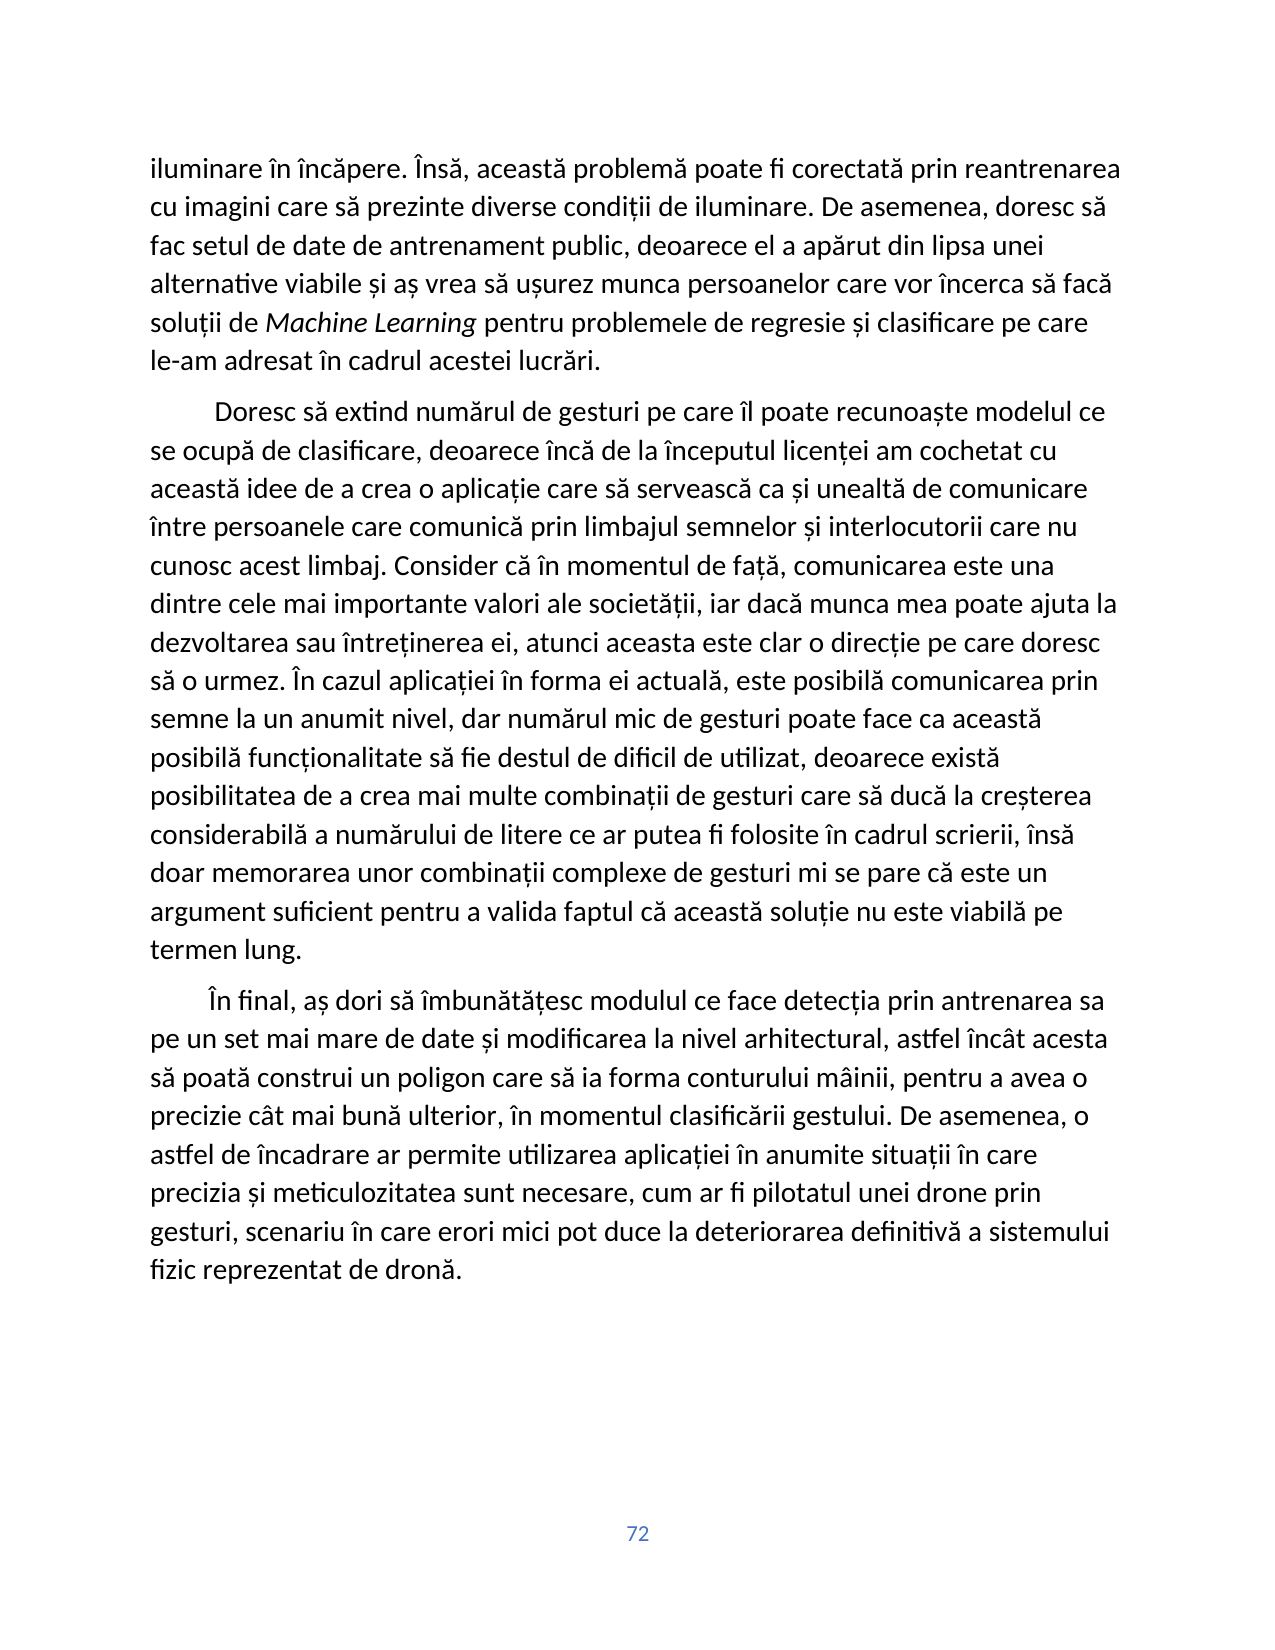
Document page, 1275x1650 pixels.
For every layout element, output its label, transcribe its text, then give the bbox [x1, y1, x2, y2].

text Doresc să extind numărul de gesturi pe care îl poate recunoaște modelul ce se ocupă de clasificare, deoarece încă de la începutul licenței am cochetat cu această idee de a crea o aplicație care să servească ca și unealtă de comunicare între persoanele care comunică prin limbajul semnelor și interlocutorii care nu cunosc acest limbaj. Consider că în momentul de față, comunicarea este una dintre cele mai importante valori ale societății, iar dacă munca mea poate ajuta la dezvoltarea sau întreținerea ei, atunci aceasta este clar o direcție pe care doresc să o urmez. În cazul aplicației în forma ei actuală, este posibilă comunicarea prin semne la un anumit nivel, dar numărul mic de gesturi poate face ca această posibilă funcționalitate să fie destul de dificil de utilizat, deoarece există posibilitatea de a crea mai multe combinații de gesturi care să ducă la creșterea considerabilă a numărului de litere ce ar putea fi folosite în cadrul scrierii, însă doar memorarea unor combinații complexe de gesturi mi se pare că este un argument suficient pentru a valida faptul că această soluție nu este viabilă pe termen lung. [150, 393, 1125, 967]
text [150, 150, 1125, 378]
text În final, aș dori să îmbunătățesc modulul ce face detecția prin antrenarea sa pe un set mai mare de date și modificarea la nivel arhitectural, astfel încât acesta să poată construi un poligon care să ia forma conturului mâinii, pentru a avea o precizie cât mai bună ulterior, în momentul clasificării gestului. De asemenea, o astfel de încadrare ar permite utilizarea aplicației în anumite situații în care precizia și meticulozitatea sunt necesare, cum ar fi pilotatul unei drone prin gesturi, scenariu în care erori mici pot duce la deteriorarea definitivă a sistemului fizic reprezentat de dronă. [150, 982, 1125, 1287]
